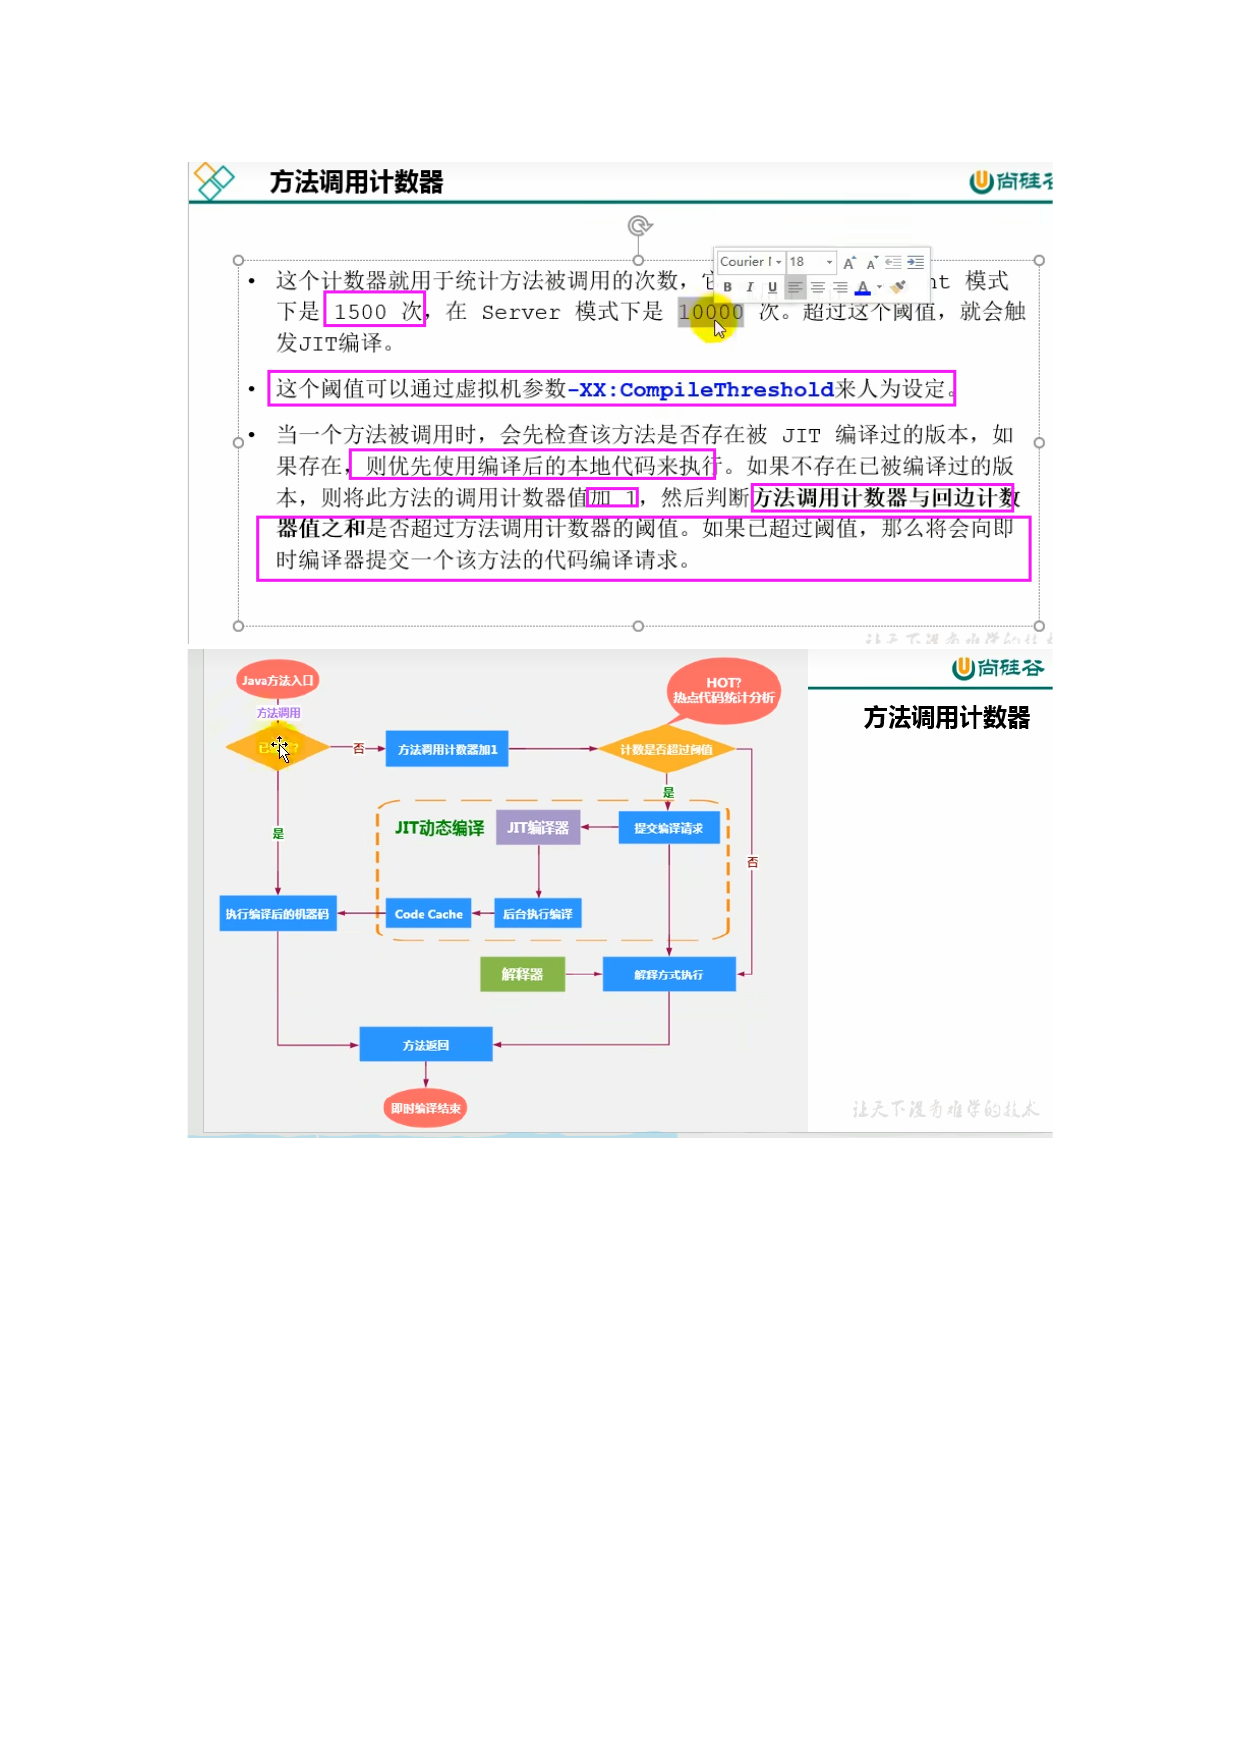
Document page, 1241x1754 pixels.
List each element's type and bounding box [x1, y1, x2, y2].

picture [187, 649, 1053, 1138]
picture [187, 162, 1053, 644]
